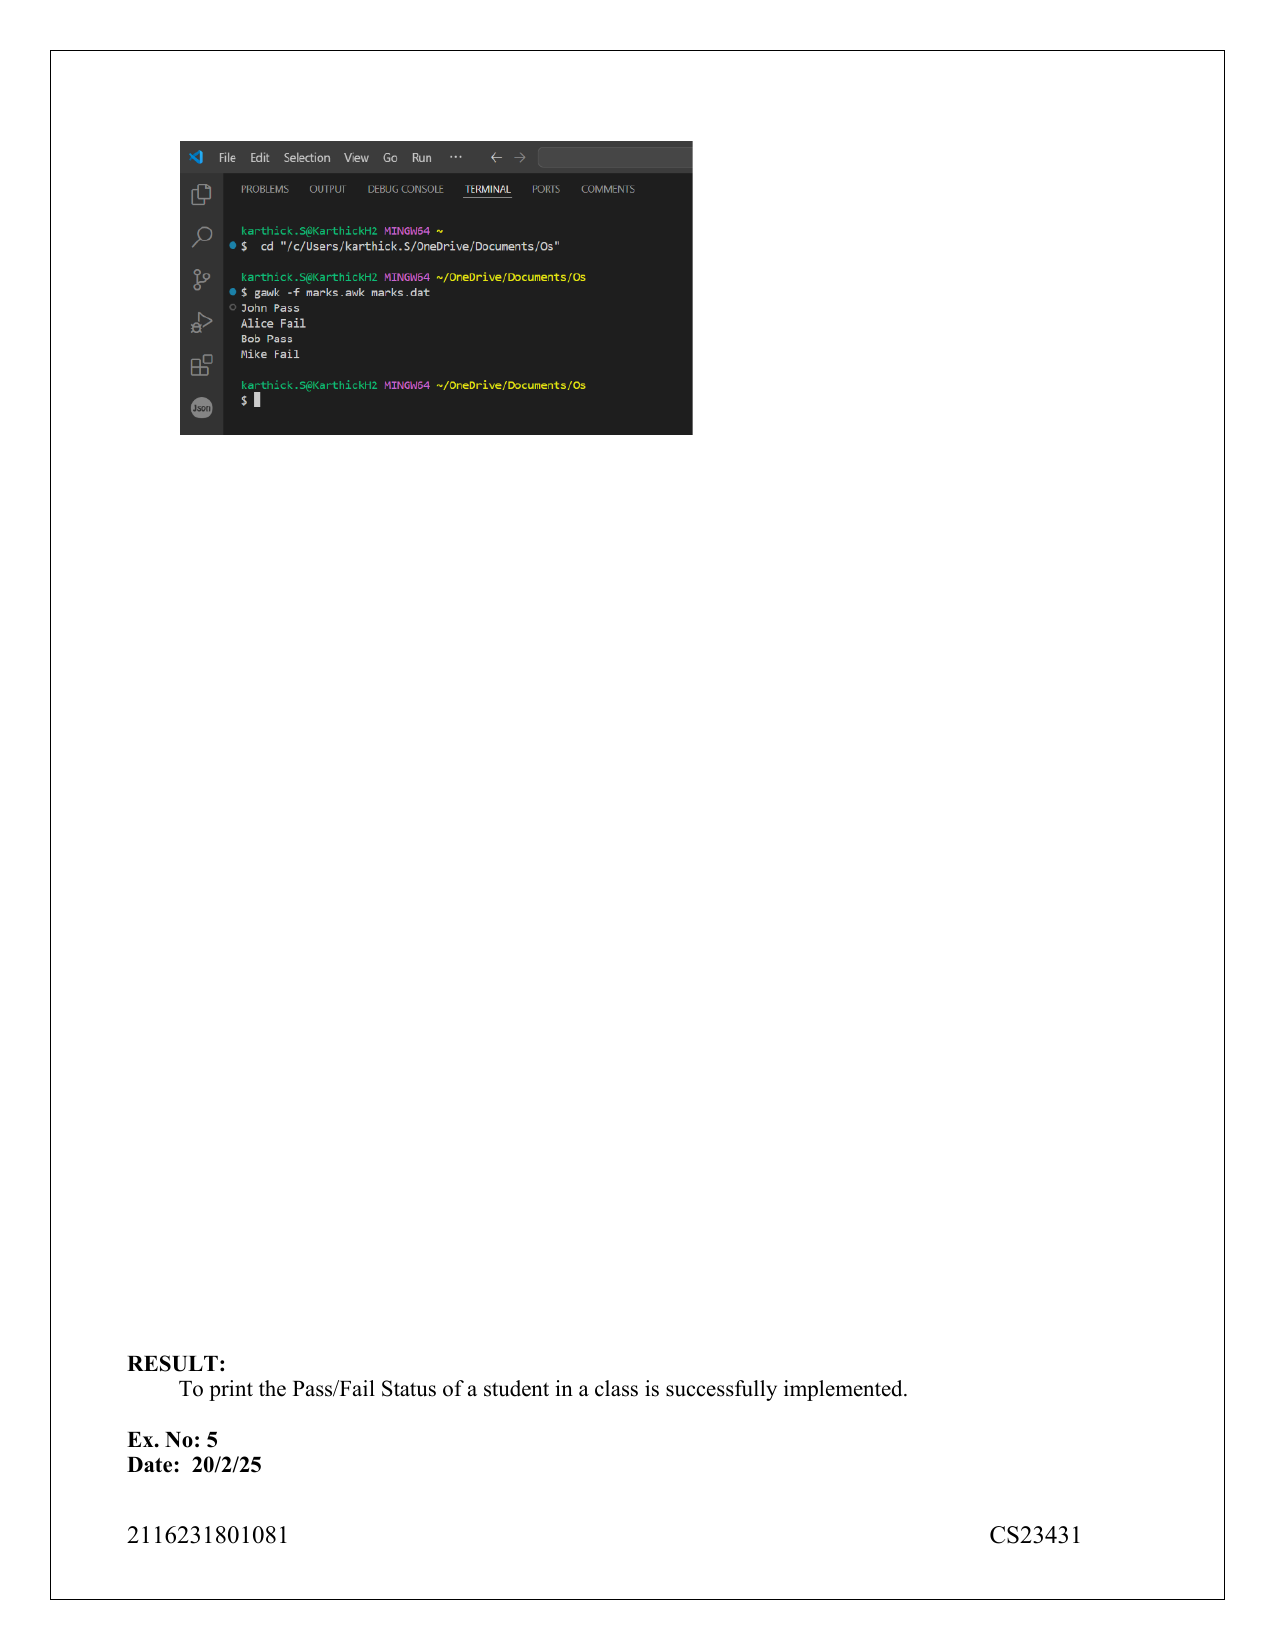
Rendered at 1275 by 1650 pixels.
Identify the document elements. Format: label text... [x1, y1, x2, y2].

picture [180, 141, 693, 435]
text Ex. No: 5 [127, 1427, 1154, 1452]
text To print the Pass/Fail Status of a student in a class is successfully implemented. [127, 1376, 1154, 1401]
text RESULT: [127, 1351, 1154, 1376]
text Date: 20/2/25 [127, 1452, 1154, 1478]
